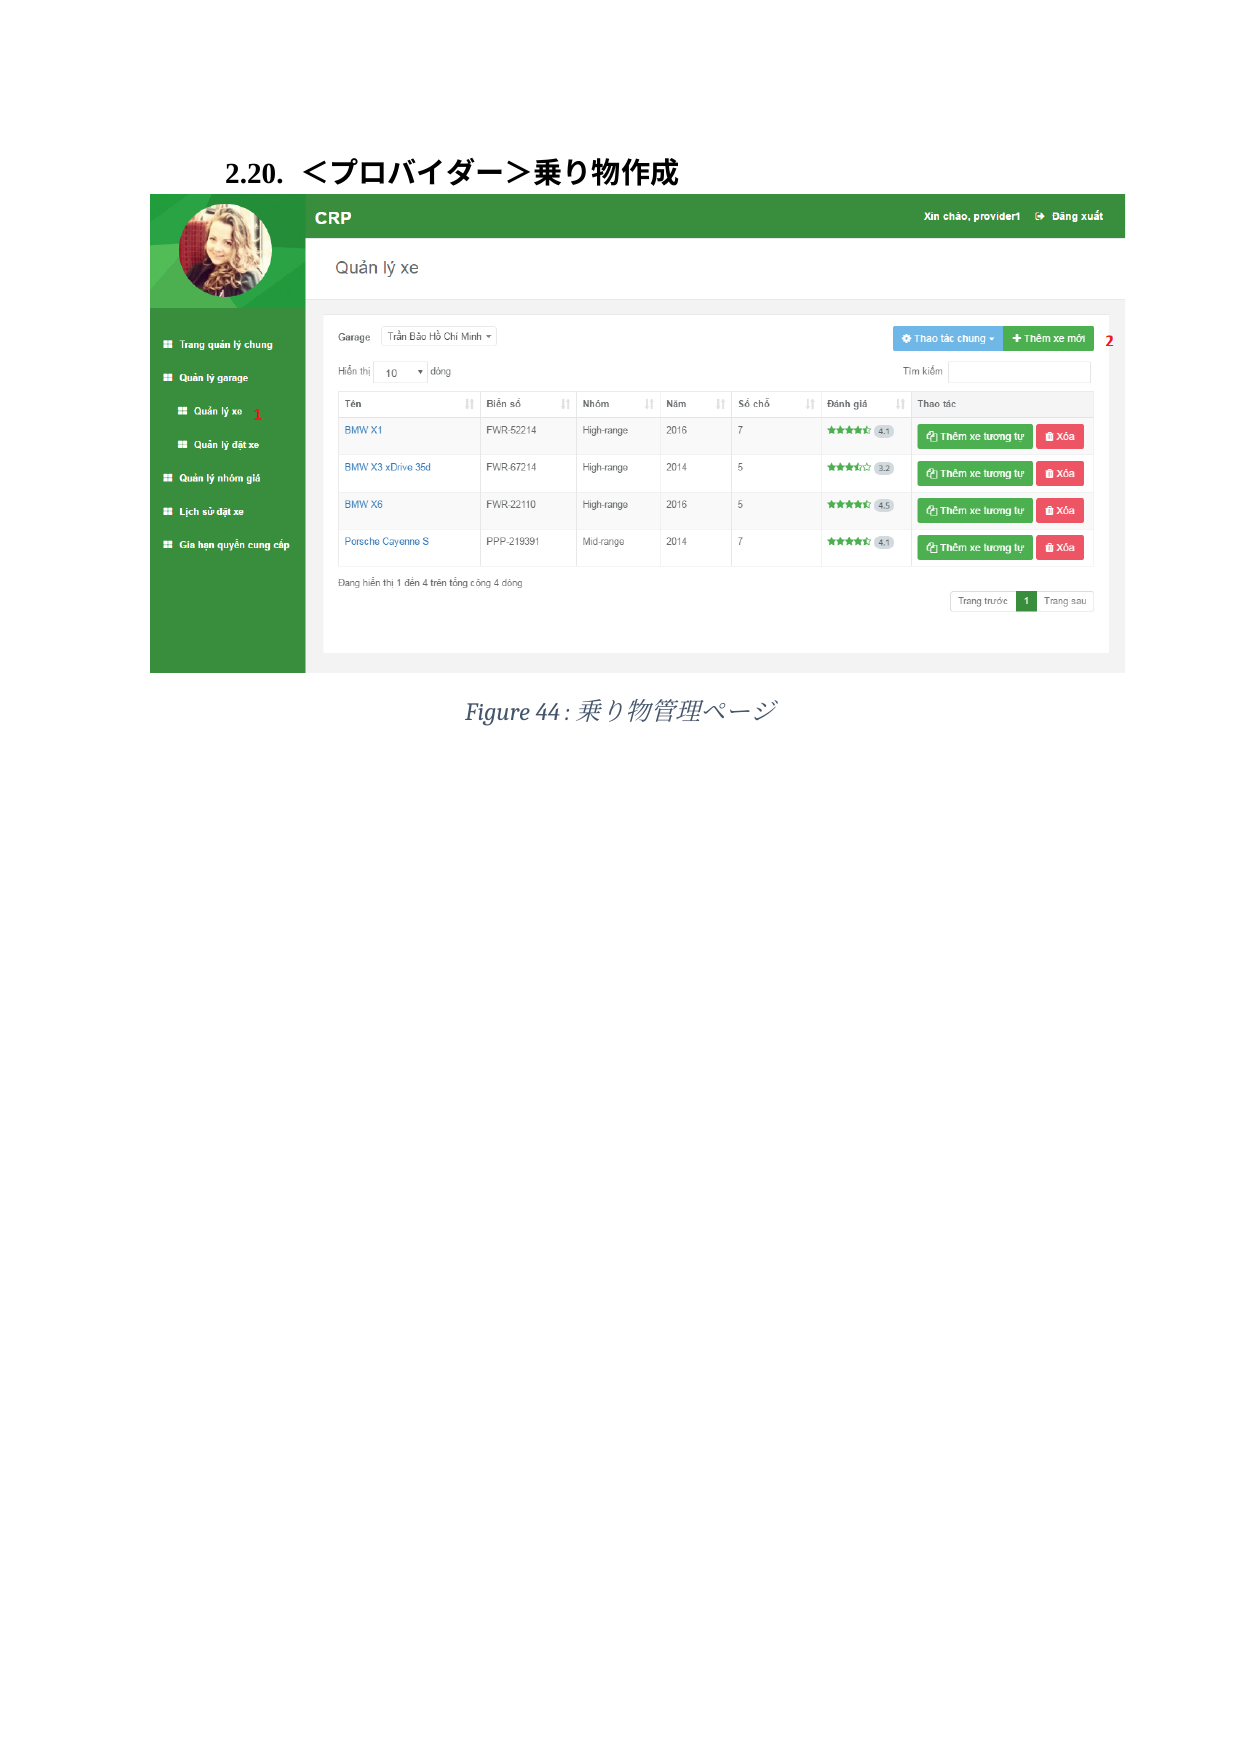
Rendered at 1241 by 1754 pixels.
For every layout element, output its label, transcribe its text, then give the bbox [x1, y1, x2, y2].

subtitle ＜プロバイダー＞乗り物作成 [225, 150, 1090, 192]
picture [150, 194, 1125, 673]
text Figure 44 : 乗り物管理ページ [150, 692, 1090, 728]
